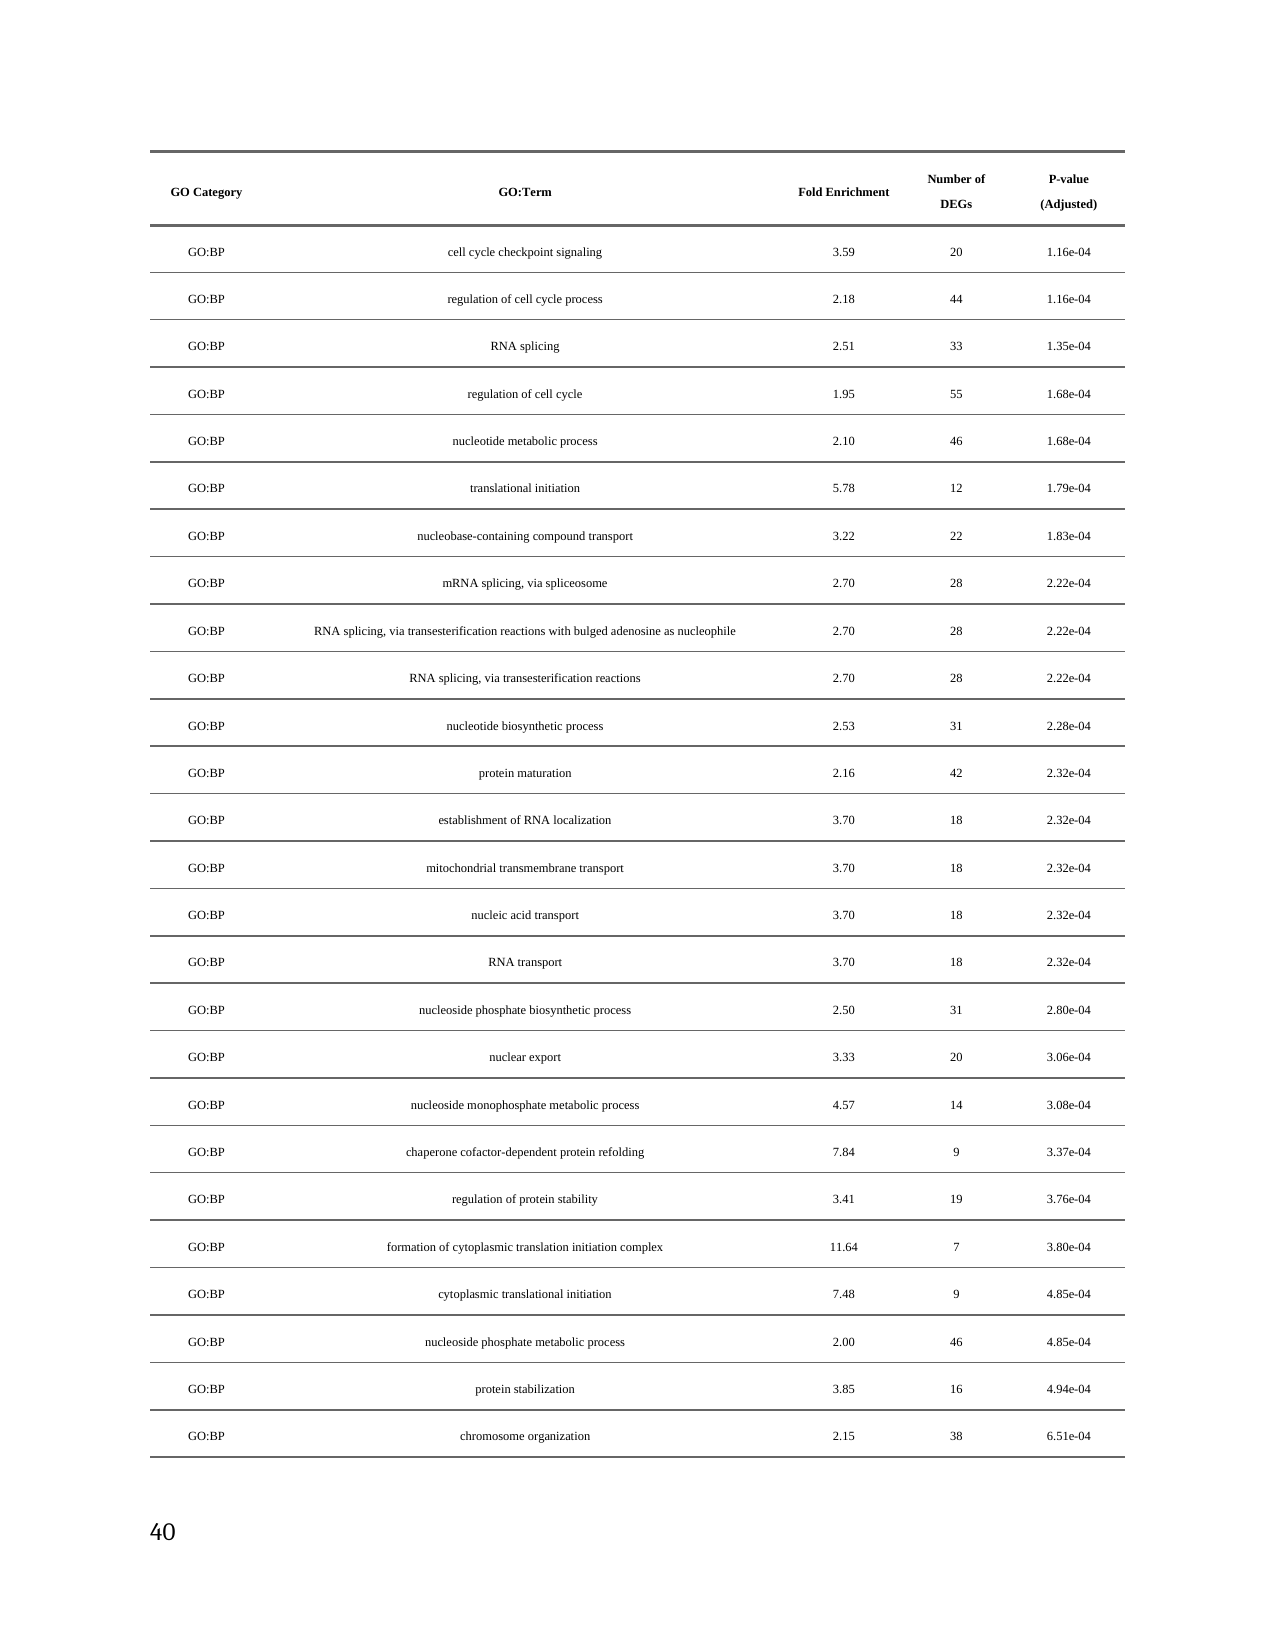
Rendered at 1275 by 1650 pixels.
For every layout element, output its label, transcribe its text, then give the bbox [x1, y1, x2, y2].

table_cell regulation of cell cycle [263, 368, 787, 413]
table_cell 3.70 [788, 889, 900, 935]
table_cell 7.48 [788, 1268, 900, 1314]
table_cell 3.70 [788, 842, 900, 887]
table_cell 20 [900, 227, 1012, 271]
table_cell 7.84 [788, 1126, 900, 1172]
table_cell chaperone cofactor-dependent protein refolding [263, 1126, 787, 1172]
table_cell 16 [900, 1363, 1012, 1409]
table_cell 4.85e-04 [1013, 1268, 1125, 1314]
table_cell 2.18 [788, 273, 900, 319]
table_cell 1.68e-04 [1013, 415, 1125, 461]
table_cell 4.57 [788, 1079, 900, 1124]
table_cell protein stabilization [263, 1363, 787, 1409]
table_cell 1.35e-04 [1013, 320, 1125, 366]
table_cell 18 [900, 889, 1012, 935]
table_cell 2.16 [788, 747, 900, 793]
table_cell 11.64 [788, 1221, 900, 1267]
table_cell 2.32e-04 [1013, 889, 1125, 935]
table_cell 3.85 [788, 1363, 900, 1409]
table_cell 7 [900, 1221, 1012, 1267]
table_header P-value (Adjusted) [1013, 153, 1125, 224]
table_cell 33 [900, 320, 1012, 366]
table_cell GO:BP [150, 1126, 262, 1172]
table_header GO:Term [263, 153, 787, 224]
table_cell 42 [900, 747, 1012, 793]
table_cell 2.10 [788, 415, 900, 461]
table_cell 2.32e-04 [1013, 747, 1125, 793]
table_cell 44 [900, 273, 1012, 319]
table_cell 9 [900, 1126, 1012, 1172]
table_cell GO:BP [150, 700, 262, 745]
table_cell 6.51e-04 [1013, 1411, 1125, 1456]
table_cell 2.70 [788, 652, 900, 698]
table_cell 19 [900, 1173, 1012, 1219]
table_cell 2.22e-04 [1013, 605, 1125, 651]
table_cell cytoplasmic translational initiation [263, 1268, 787, 1314]
table_cell mitochondrial transmembrane transport [263, 842, 787, 887]
table_cell 31 [900, 984, 1012, 1030]
table_cell 2.15 [788, 1411, 900, 1456]
table_cell GO:BP [150, 510, 262, 556]
table_cell nucleoside phosphate biosynthetic process [263, 984, 787, 1030]
table_cell 2.22e-04 [1013, 652, 1125, 698]
table_cell chromosome organization [263, 1411, 787, 1456]
table_cell 3.76e-04 [1013, 1173, 1125, 1219]
table_cell RNA splicing [263, 320, 787, 366]
table_cell 2.70 [788, 605, 900, 651]
table_cell GO:BP [150, 1316, 262, 1361]
table_cell 2.50 [788, 984, 900, 1030]
table_cell GO:BP [150, 937, 262, 982]
table_cell 2.32e-04 [1013, 794, 1125, 840]
table_cell 1.83e-04 [1013, 510, 1125, 556]
table_cell GO:BP [150, 227, 262, 271]
table_cell 2.00 [788, 1316, 900, 1361]
table_cell 46 [900, 1316, 1012, 1361]
table_cell 28 [900, 605, 1012, 651]
table_header Fold Enrichment [788, 153, 900, 224]
table_cell GO:BP [150, 415, 262, 461]
table_cell 2.32e-04 [1013, 937, 1125, 982]
table_cell 18 [900, 842, 1012, 887]
table_cell RNA splicing, via transesterification reactions [263, 652, 787, 698]
table_cell GO:BP [150, 889, 262, 935]
table_cell 3.37e-04 [1013, 1126, 1125, 1172]
table_cell 28 [900, 557, 1012, 603]
table_cell GO:BP [150, 1268, 262, 1314]
table_cell GO:BP [150, 747, 262, 793]
table_cell regulation of protein stability [263, 1173, 787, 1219]
table_cell 2.51 [788, 320, 900, 366]
table_cell regulation of cell cycle process [263, 273, 787, 319]
table_cell 2.80e-04 [1013, 984, 1125, 1030]
table_cell RNA transport [263, 937, 787, 982]
table_cell GO:BP [150, 557, 262, 603]
table_cell establishment of RNA localization [263, 794, 787, 840]
table_cell GO:BP [150, 652, 262, 698]
table_cell GO:BP [150, 1221, 262, 1267]
table_cell 1.95 [788, 368, 900, 413]
table_header GO Category [150, 153, 262, 224]
table_cell 12 [900, 463, 1012, 508]
table_cell 1.16e-04 [1013, 273, 1125, 319]
table_cell 2.32e-04 [1013, 842, 1125, 887]
table_cell protein maturation [263, 747, 787, 793]
table_cell GO:BP [150, 1079, 262, 1124]
table_cell nucleotide metabolic process [263, 415, 787, 461]
table_cell 20 [900, 1031, 1012, 1077]
table_cell 3.41 [788, 1173, 900, 1219]
table_cell GO:BP [150, 984, 262, 1030]
table_cell GO:BP [150, 605, 262, 651]
table_cell 1.79e-04 [1013, 463, 1125, 508]
table_cell 31 [900, 700, 1012, 745]
table_cell 3.70 [788, 937, 900, 982]
table_cell 3.70 [788, 794, 900, 840]
table_cell GO:BP [150, 273, 262, 319]
table_cell 46 [900, 415, 1012, 461]
table_cell nucleobase-containing compound transport [263, 510, 787, 556]
table_cell mRNA splicing, via spliceosome [263, 557, 787, 603]
table_cell 9 [900, 1268, 1012, 1314]
table_cell 14 [900, 1079, 1012, 1124]
table_cell GO:BP [150, 1031, 262, 1077]
table_cell GO:BP [150, 794, 262, 840]
table_cell 5.78 [788, 463, 900, 508]
table_cell 1.16e-04 [1013, 227, 1125, 271]
table_cell formation of cytoplasmic translation initiation complex [263, 1221, 787, 1267]
table_cell 3.22 [788, 510, 900, 556]
table_cell 22 [900, 510, 1012, 556]
table_cell nucleic acid transport [263, 889, 787, 935]
table_cell translational initiation [263, 463, 787, 508]
table_cell 1.68e-04 [1013, 368, 1125, 413]
table_cell cell cycle checkpoint signaling [263, 227, 787, 271]
table_cell 3.08e-04 [1013, 1079, 1125, 1124]
table_cell 3.59 [788, 227, 900, 271]
table_cell 28 [900, 652, 1012, 698]
table_cell nucleoside monophosphate metabolic process [263, 1079, 787, 1124]
table_cell 38 [900, 1411, 1012, 1456]
table_cell 3.06e-04 [1013, 1031, 1125, 1077]
table_cell 2.70 [788, 557, 900, 603]
table_cell GO:BP [150, 320, 262, 366]
table_cell 3.33 [788, 1031, 900, 1077]
table_cell GO:BP [150, 368, 262, 413]
table_cell 2.53 [788, 700, 900, 745]
table_cell 3.80e-04 [1013, 1221, 1125, 1267]
table_header Number of DEGs [900, 153, 1012, 224]
table_cell nucleotide biosynthetic process [263, 700, 787, 745]
table_cell GO:BP [150, 1411, 262, 1456]
table_cell 4.94e-04 [1013, 1363, 1125, 1409]
table_cell 55 [900, 368, 1012, 413]
table_cell GO:BP [150, 463, 262, 508]
table_cell 2.28e-04 [1013, 700, 1125, 745]
table_cell 2.22e-04 [1013, 557, 1125, 603]
table_cell 4.85e-04 [1013, 1316, 1125, 1361]
table_cell 18 [900, 794, 1012, 840]
table_cell GO:BP [150, 842, 262, 887]
table_cell nuclear export [263, 1031, 787, 1077]
table_cell GO:BP [150, 1173, 262, 1219]
table_cell 18 [900, 937, 1012, 982]
table_cell nucleoside phosphate metabolic process [263, 1316, 787, 1361]
table_cell GO:BP [150, 1363, 262, 1409]
table_cell RNA splicing, via transesterification reactions with bulged adenosine as nucleophile [263, 605, 787, 651]
